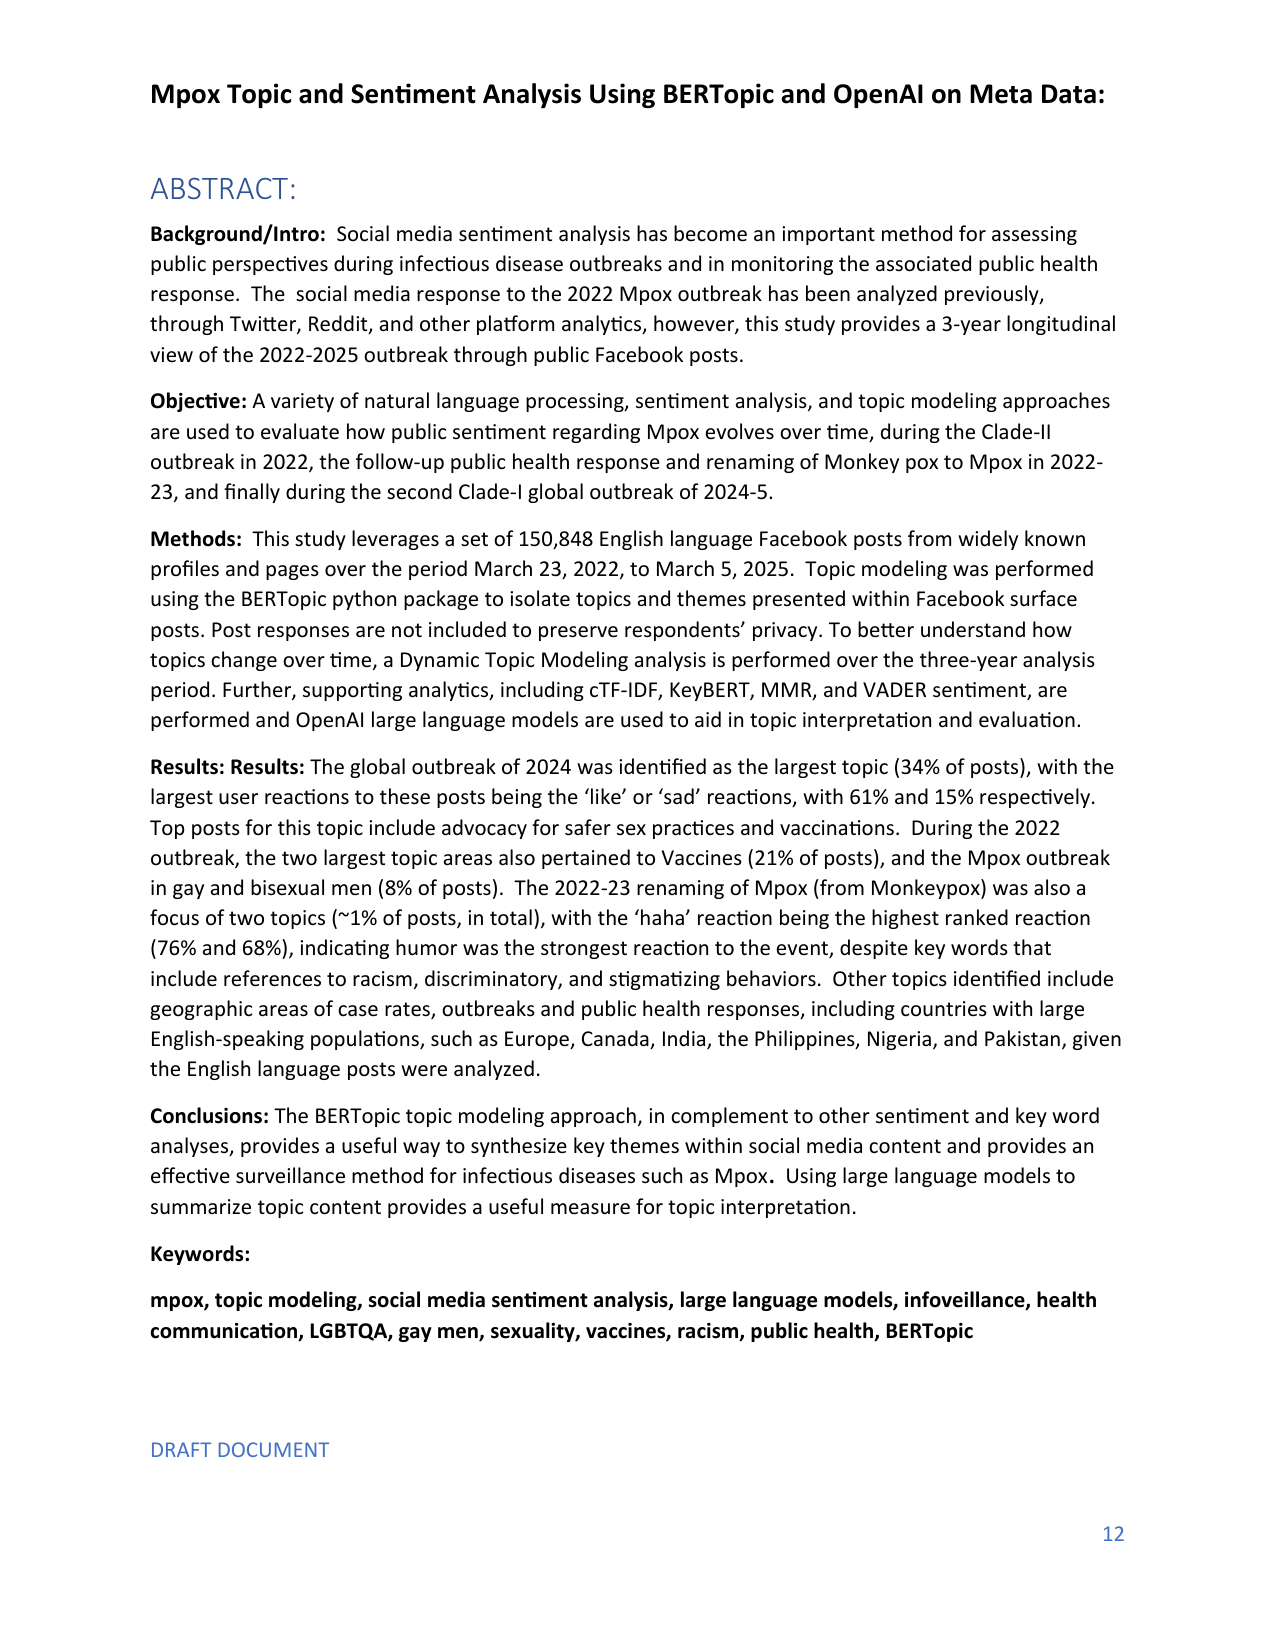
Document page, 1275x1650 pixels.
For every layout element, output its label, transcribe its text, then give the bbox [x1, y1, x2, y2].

text mpox, topic modeling, social media sentiment analysis, large language models, infoveillance, health communication, LGBTQA, gay men, sexuality, vaccines, racism, public health, BERTopic [150, 1286, 1125, 1344]
subtitle ABSTRACT: [150, 167, 1125, 207]
text Conclusions: The BERTopic topic modeling approach, in complement to other sentiment and key word analyses, provides a useful way to synthesize key themes within social media content and provides an effective surveillance method for infectious diseases such as Mpox. Using large language models to summarize topic content provides a useful measure for topic interpretation. [150, 1101, 1125, 1220]
text Background/Intro: Social media sentiment analysis has become an important method for assessing public perspectives during infectious disease outbreaks and in monitoring the associated public health response. The social media response to the 2022 Mpox outbreak has been analyzed previously, through Twitter, Reddit, and other platform analytics, however, this study provides a 3-year longitudinal view of the 2022-2025 outbreak through public Facebook posts. [150, 219, 1125, 368]
text Objective: A variety of natural language processing, sentiment analysis, and topic modeling approaches are used to evaluate how public sentiment regarding Mpox evolves over time, during the Clade-II outbreak in 2022, the follow-up public health response and renaming of Monkey pox to Mpox in 2022-23, and finally during the second Clade-I global outbreak of 2024-5. [150, 387, 1125, 505]
text Keywords: [150, 1239, 1125, 1267]
text Methods: This study leverages a set of 150,848 English language Facebook posts from widely known profiles and pages over the period March 23, 2022, to March 5, 2025. Topic modeling was performed using the BERTopic python package to isolate topics and themes presented within Facebook surface posts. Post responses are not included to preserve respondents’ privacy. To better understand how topics change over time, a Dynamic Topic Modeling analysis is performed over the three-year analysis period. Further, supporting analytics, including cTF-IDF, KeyBERT, MMR, and VADER sentiment, are performed and OpenAI large language models are used to aid in topic interpretation and evaluation. [150, 524, 1125, 733]
text Results: Results: The global outbreak of 2024 was identified as the largest topic (34% of posts), with the largest user reactions to these posts being the ‘like’ or ‘sad’ reactions, with 61% and 15% respectively. Top posts for this topic include advocacy for safer sex practices and vaccinations. During the 2022 outbreak, the two largest topic areas also pertained to Vaccines (21% of posts), and the Mpox outbreak in gay and bisexual men (8% of posts). The 2022-23 renaming of Mpox (from Monkeypox) was also a focus of two topics (~1% of posts, in total), with the ‘haha’ reaction being the highest ranked reaction (76% and 68%), indicating humor was the strongest reaction to the event, despite key words that include references to racism, discriminatory, and stigmatizing behaviors. Other topics identified include geographic areas of case rates, outbreaks and public health responses, including countries with large English-speaking populations, such as Europe, Canada, India, the Philippines, Nigeria, and Pakistan, given the English language posts were analyzed. [150, 752, 1125, 1082]
